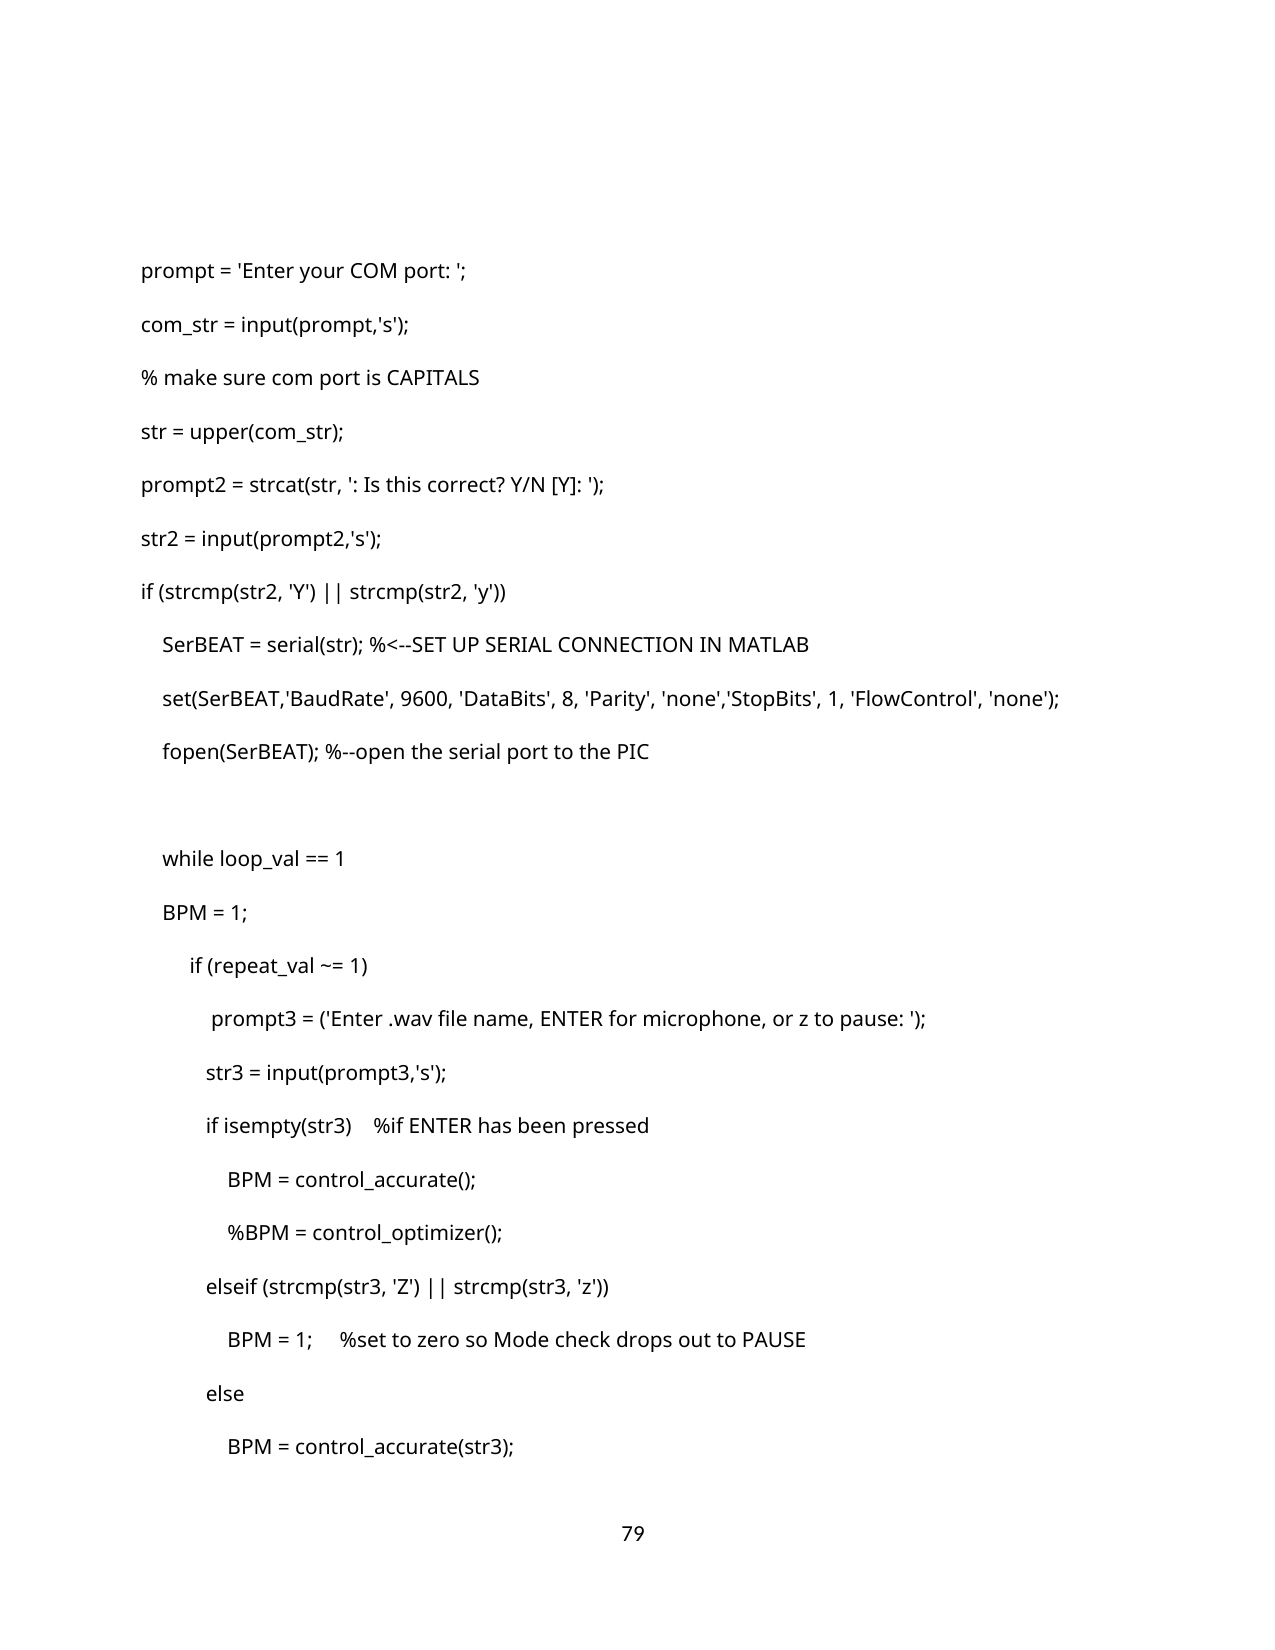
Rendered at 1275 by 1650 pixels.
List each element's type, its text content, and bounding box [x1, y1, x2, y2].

text set(SerBEAT,'BaudRate', 9600, 'DataBits', 8, 'Parity', 'none','StopBits', 1, 'FlowControl', 'none'); [141, 684, 1125, 712]
text prompt2 = strcat(str, ': Is this correct? Y/N [Y]: '); [141, 470, 1125, 499]
text if isempty(str3) %if ENTER has been pressed [141, 1111, 1125, 1140]
text prompt3 = ('Enter .wav file name, ENTER for microphone, or z to pause: '); [141, 1004, 1125, 1033]
text SerBEAT = serial(str); %<--SET UP SERIAL CONNECTION IN MATLAB [141, 631, 1125, 659]
text % make sure com port is CAPITALS [141, 363, 1125, 392]
text str2 = input(prompt2,'s'); [141, 524, 1125, 552]
text while loop_val == 1 [141, 844, 1125, 873]
text elseif (strcmp(str3, 'Z') || strcmp(str3, 'z')) [141, 1272, 1125, 1300]
text str3 = input(prompt3,'s'); [141, 1058, 1125, 1086]
text BPM = 1; %set to zero so Mode check drops out to PAUSE [141, 1325, 1125, 1354]
text BPM = 1; [141, 898, 1125, 926]
text prompt = 'Enter your COM port: '; [141, 256, 1125, 285]
text BPM = control_accurate(str3); [141, 1432, 1125, 1461]
text str = upper(com_str); [141, 417, 1125, 445]
text else [141, 1379, 1125, 1407]
text BPM = control_accurate(); [141, 1165, 1125, 1193]
text %BPM = control_optimizer(); [141, 1218, 1125, 1247]
text if (repeat_val ~= 1) [141, 951, 1125, 979]
text com_str = input(prompt,'s'); [141, 310, 1125, 338]
text if (strcmp(str2, 'Y') || strcmp(str2, 'y')) [141, 577, 1125, 606]
text fopen(SerBEAT); %--open the serial port to the PIC [141, 737, 1125, 766]
